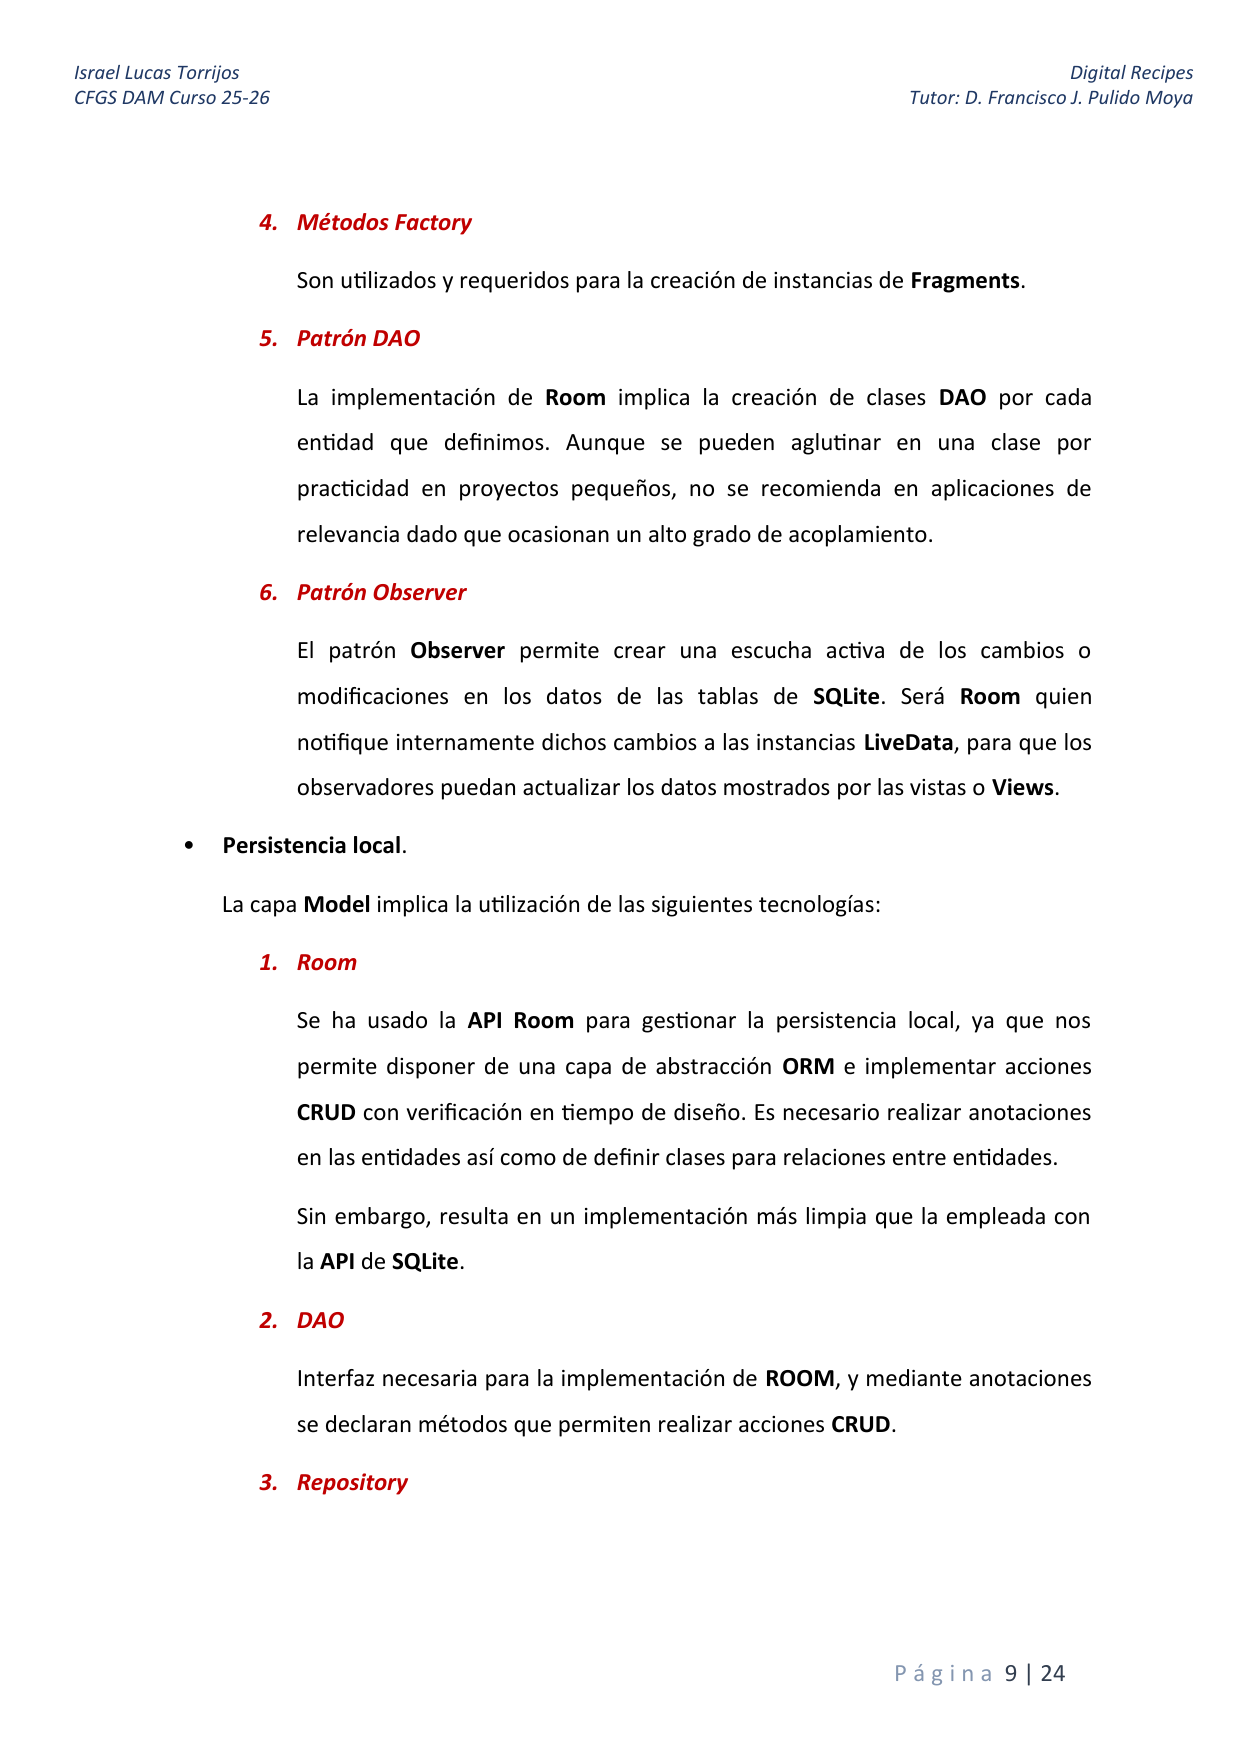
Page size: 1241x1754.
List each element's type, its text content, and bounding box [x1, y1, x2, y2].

text Son utilizados y requeridos para la creación de instancias de Fragments. [297, 264, 1092, 295]
text Sin embargo, resulta en un implementación más limpia que la empleada con la API de SQLite. [297, 1200, 1092, 1276]
text La implementación de Room implica la creación de clases DAO por cada entidad que definimos. Aunque se pueden aglutinar en una clase por practicidad en proyectos pequeños, no se recomienda en aplicaciones de relevancia dado que ocasionan un alto grado de acoplamiento. [297, 381, 1092, 548]
list Patrón DAO [259, 322, 1092, 353]
text La capa Model implica la utilización de las siguientes tecnologías: [222, 888, 1092, 918]
list Patrón Observer [259, 576, 1092, 607]
text Interfaz necesaria para la implementación de ROOM, y mediante anotaciones se declaran métodos que permiten realizar acciones CRUD. [297, 1362, 1092, 1438]
text Persistencia local. [185, 830, 1092, 860]
text Se ha usado la API Room para gestionar la persistencia local, ya que nos permite disponer de una capa de abstracción ORM e implementar acciones CRUD con verificación en tiempo de diseño. Es necesario realizar anotaciones en las entidades así como de definir clases para relaciones entre entidades. [297, 1004, 1092, 1172]
list Métodos Factory [259, 206, 1092, 236]
list Room [259, 946, 1092, 977]
list Repository [259, 1466, 1092, 1496]
list DAO [259, 1304, 1092, 1334]
text El patrón Observer permite crear una escucha activa de los cambios o modificaciones en los datos de las tablas de SQLite. Será Room quien notifique internamente dichos cambios a las instancias LiveData, para que los observadores puedan actualizar los datos mostrados por las vistas o Views. [297, 634, 1092, 802]
